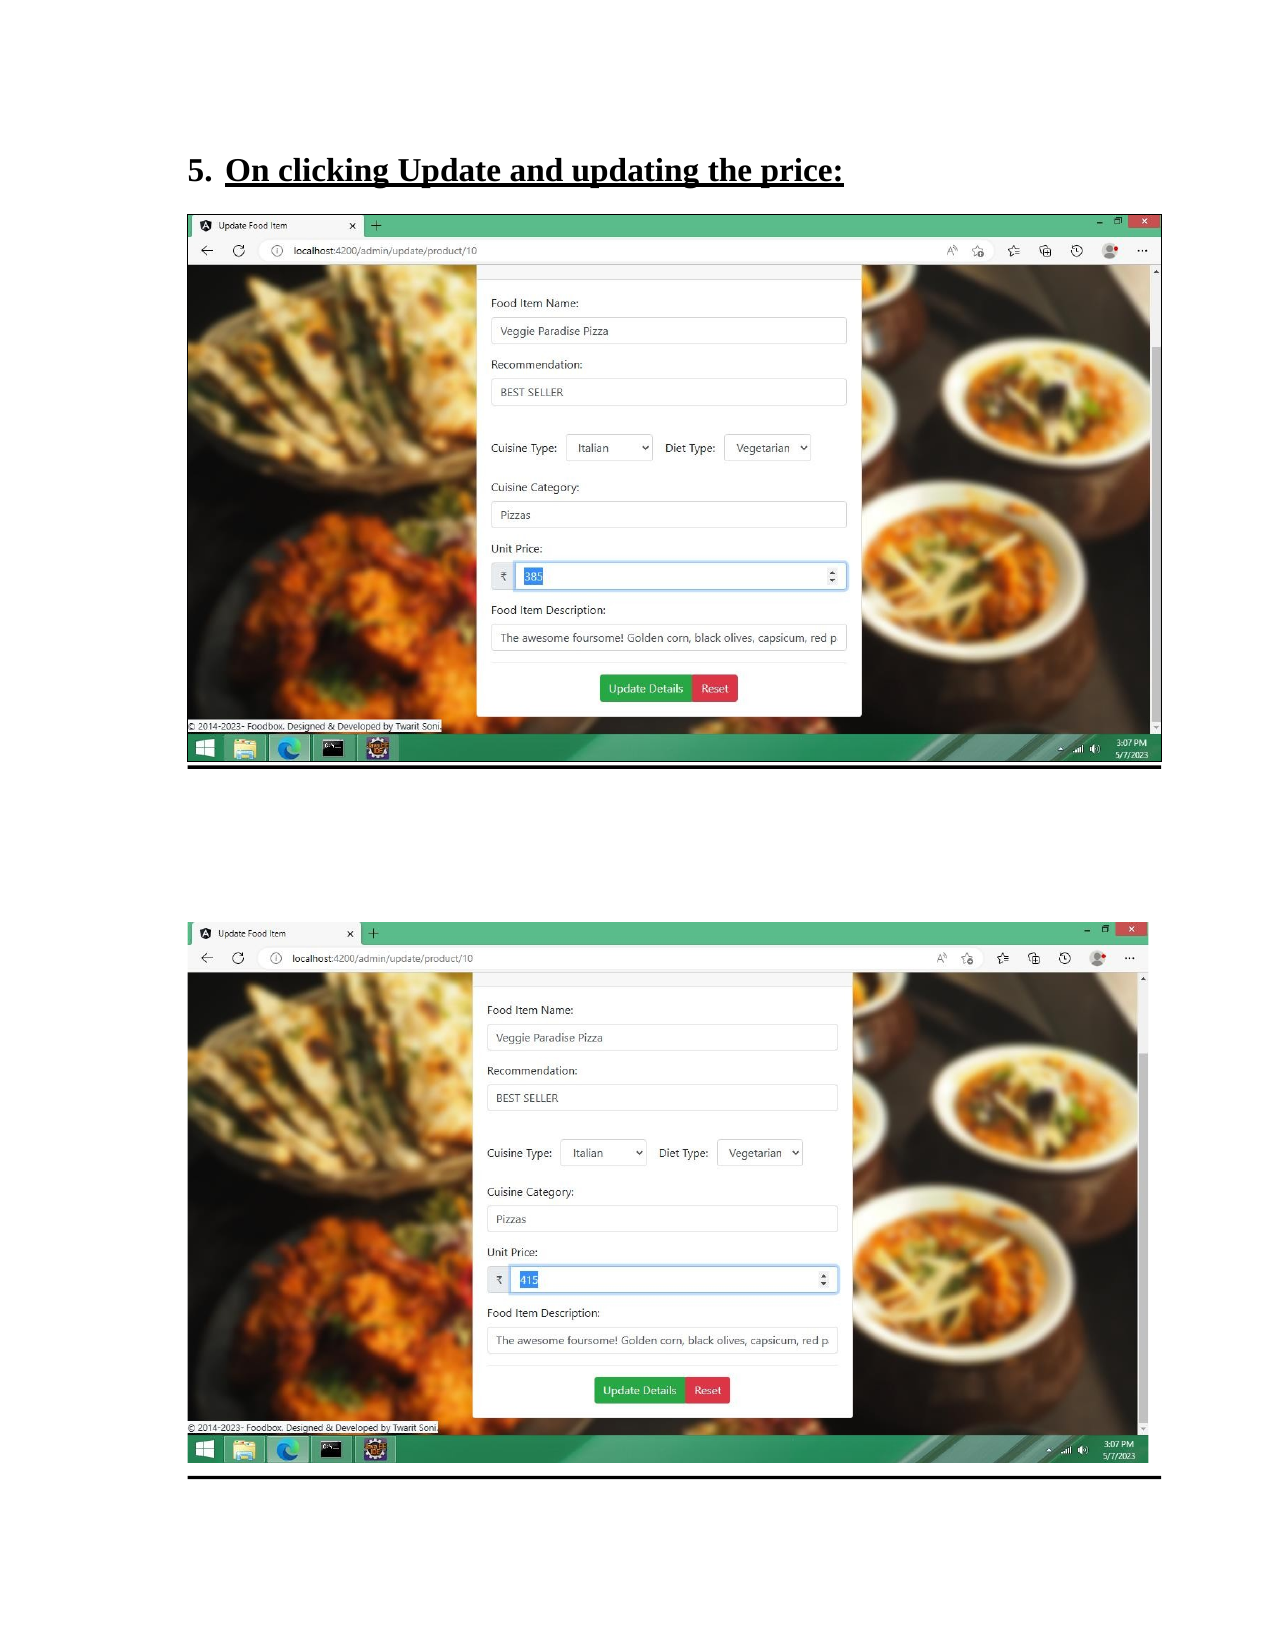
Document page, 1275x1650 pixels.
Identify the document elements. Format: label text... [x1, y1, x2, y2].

picture [188, 215, 1161, 761]
list On clicking Update and updating the price: [187, 150, 1173, 188]
picture [187, 922, 1149, 1463]
